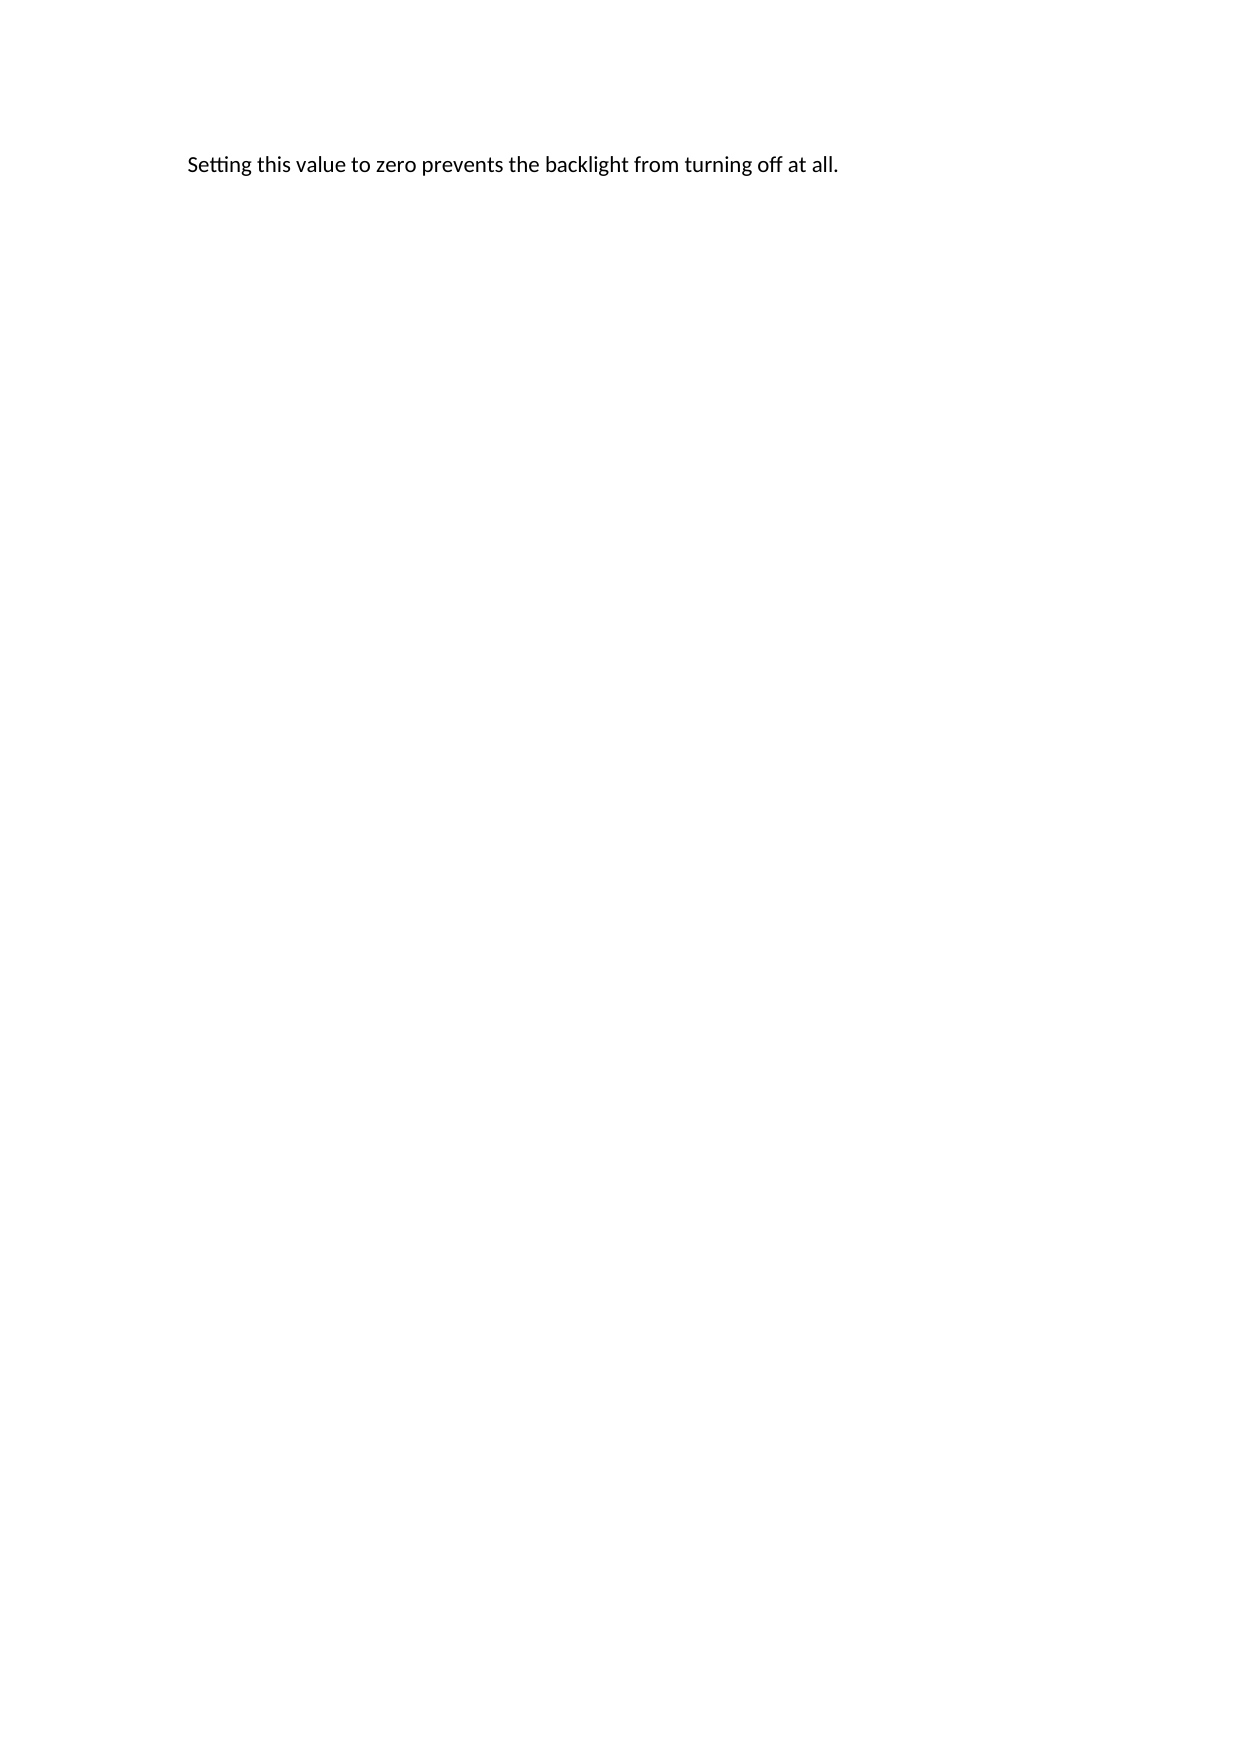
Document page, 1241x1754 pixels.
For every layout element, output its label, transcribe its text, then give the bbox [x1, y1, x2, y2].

text Setting this value to zero prevents the backlight from turning off at all. [187, 150, 1090, 178]
